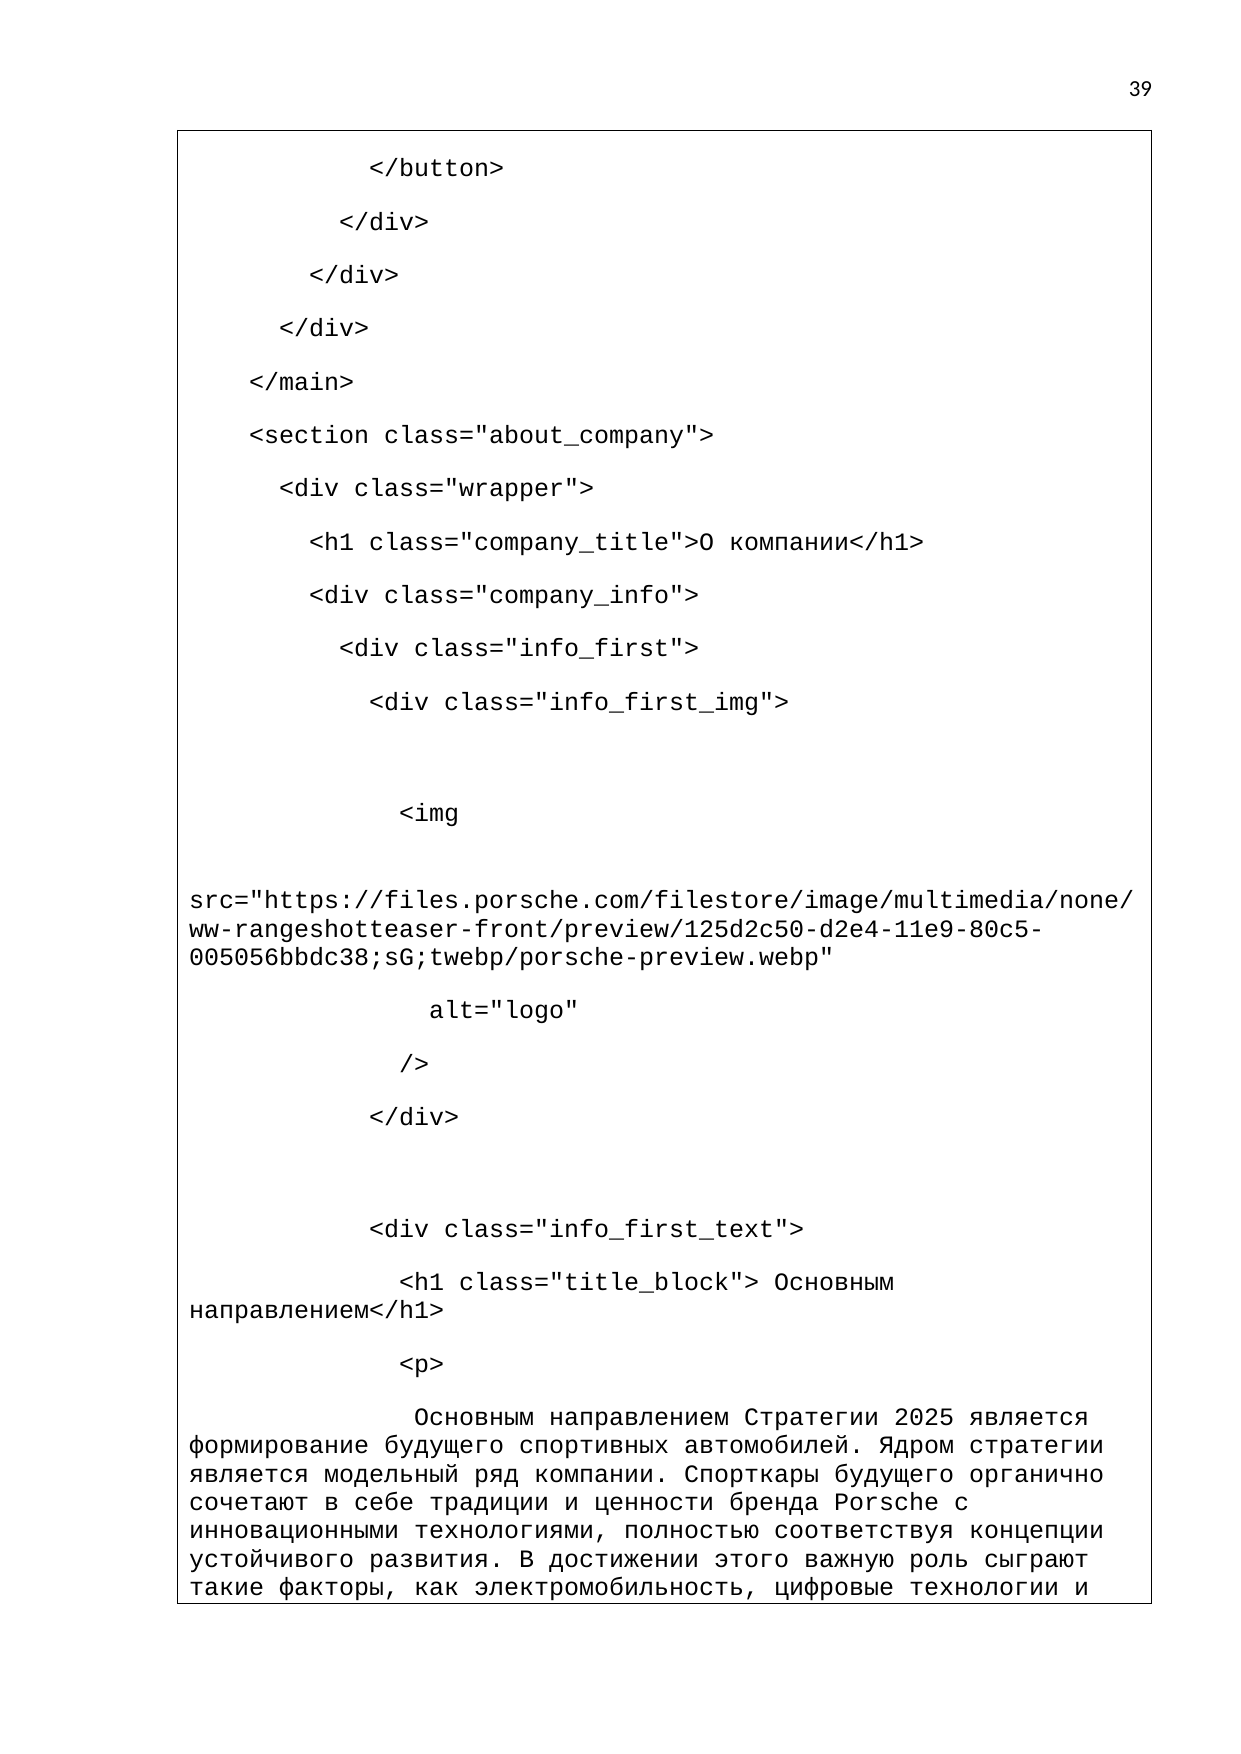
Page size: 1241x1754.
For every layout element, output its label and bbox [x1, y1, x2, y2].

table_header [178, 131, 1151, 1603]
